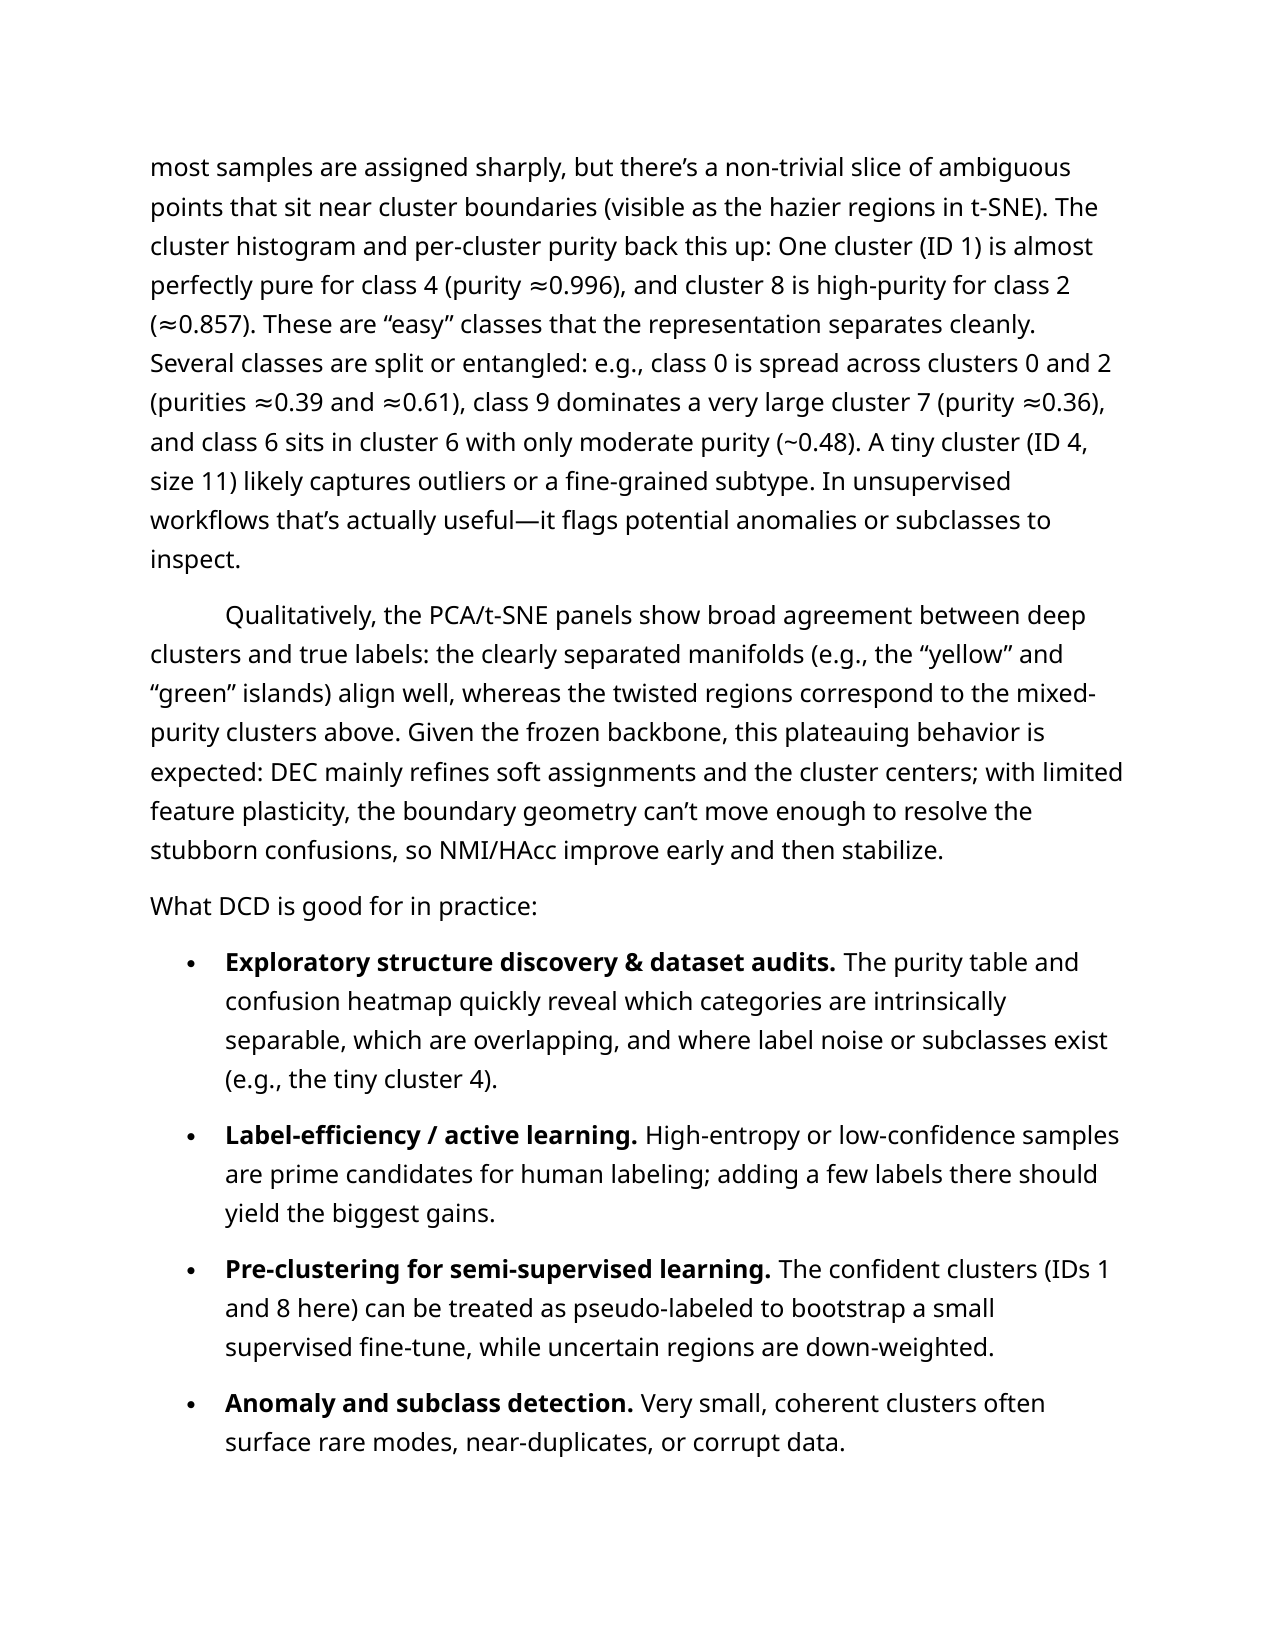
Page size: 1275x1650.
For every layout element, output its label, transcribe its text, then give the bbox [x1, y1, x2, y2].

text Qualitatively, the PCA/t-SNE panels show broad agreement between deep clusters and true labels: the clearly separated manifolds (e.g., the “yellow” and “green” islands) align well, whereas the twisted regions correspond to the mixed-purity clusters above. Given the frozen backbone, this plateauing behavior is expected: DEC mainly refines soft assignments and the cluster centers; with limited feature plasticity, the boundary geometry can’t move enough to resolve the stubborn confusions, so NMI/HAcc improve early and then stabilize. [150, 597, 1125, 867]
list Pre-clustering for semi-supervised learning. The confident clusters (IDs 1 and 8 here) can be treated as pseudo-labeled to bootstrap a small supervised fine-tune, while uncertain regions are down-weighted. [187, 1252, 1125, 1364]
list Anomaly and subclass detection. Very small, coherent clusters often surface rare modes, near-duplicates, or corrupt data. [187, 1386, 1125, 1459]
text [150, 150, 1125, 576]
text What DCD is good for in practice: [150, 888, 1125, 922]
list Exploratory structure discovery & dataset audits. The purity table and confusion heatmap quickly reveal which categories are intrinsically separable, which are overlapping, and where label noise or subclasses exist (e.g., the tiny cluster 4). [187, 944, 1125, 1096]
list Label-efficiency / active learning. High-entropy or low-confidence samples are prime candidates for human labeling; adding a few labels there should yield the biggest gains. [187, 1117, 1125, 1230]
